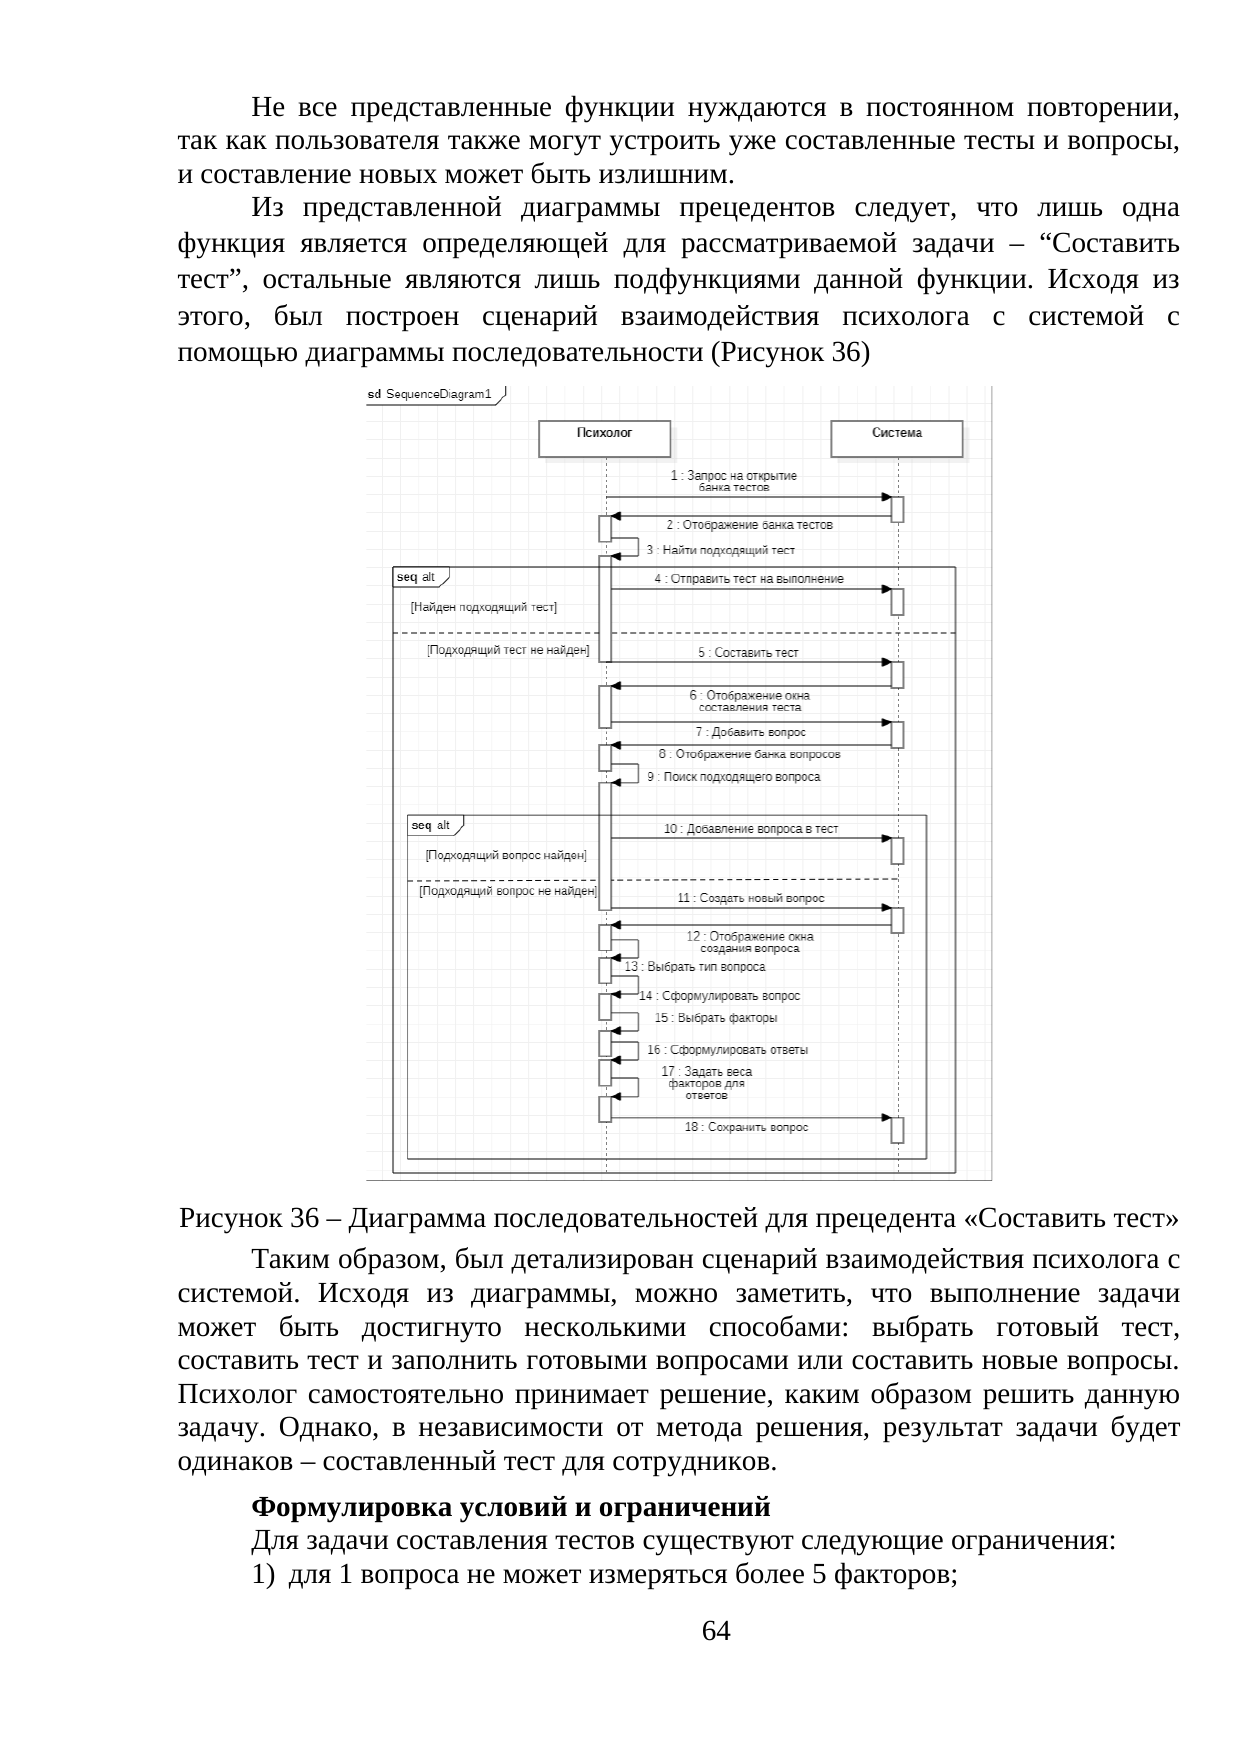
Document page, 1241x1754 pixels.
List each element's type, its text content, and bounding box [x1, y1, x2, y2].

text Не все представленные функции нуждаются в постоянном повторении, так как пользователя также могут устроить уже составленные тесты и вопросы, и составление новых может быть излишним. [177, 89, 1181, 189]
list для 1 вопроса не может измеряться более 5 факторов; [251, 1556, 1181, 1589]
text Формулировка условий и ограничений [177, 1489, 1181, 1522]
text Для задачи составления тестов существуют следующие ограничения: [177, 1522, 1181, 1556]
text Таким образом, был детализирован сценарий взаимодействия психолога с системой. Исходя из диаграммы, можно заметить, что выполнение задачи может быть достигнуто несколькими способами: выбрать готовый тест, составить тест и заполнить готовыми вопросами или составить новые вопросы. Психолог самостоятельно принимает решение, каким образом решить данную задачу. Однако, в независимости от метода решения, результат задачи будет одинаков – составленный тест для сотрудников. [177, 1242, 1181, 1476]
text Рисунок – Диаграмма последовательностей для прецедента «Составить тест» [177, 1200, 1181, 1233]
picture [366, 386, 993, 1181]
text Из представленной диаграммы прецедентов следует, что лишь одна функция является определяющей для рассматриваемой задачи – “Составить тест”, остальные являются лишь подфункциями данной функции. Исходя из этого, был построен сценарий взаимодействия психолога с системой с помощью диаграммы последовательности (Рисунок 36) [177, 189, 1181, 367]
